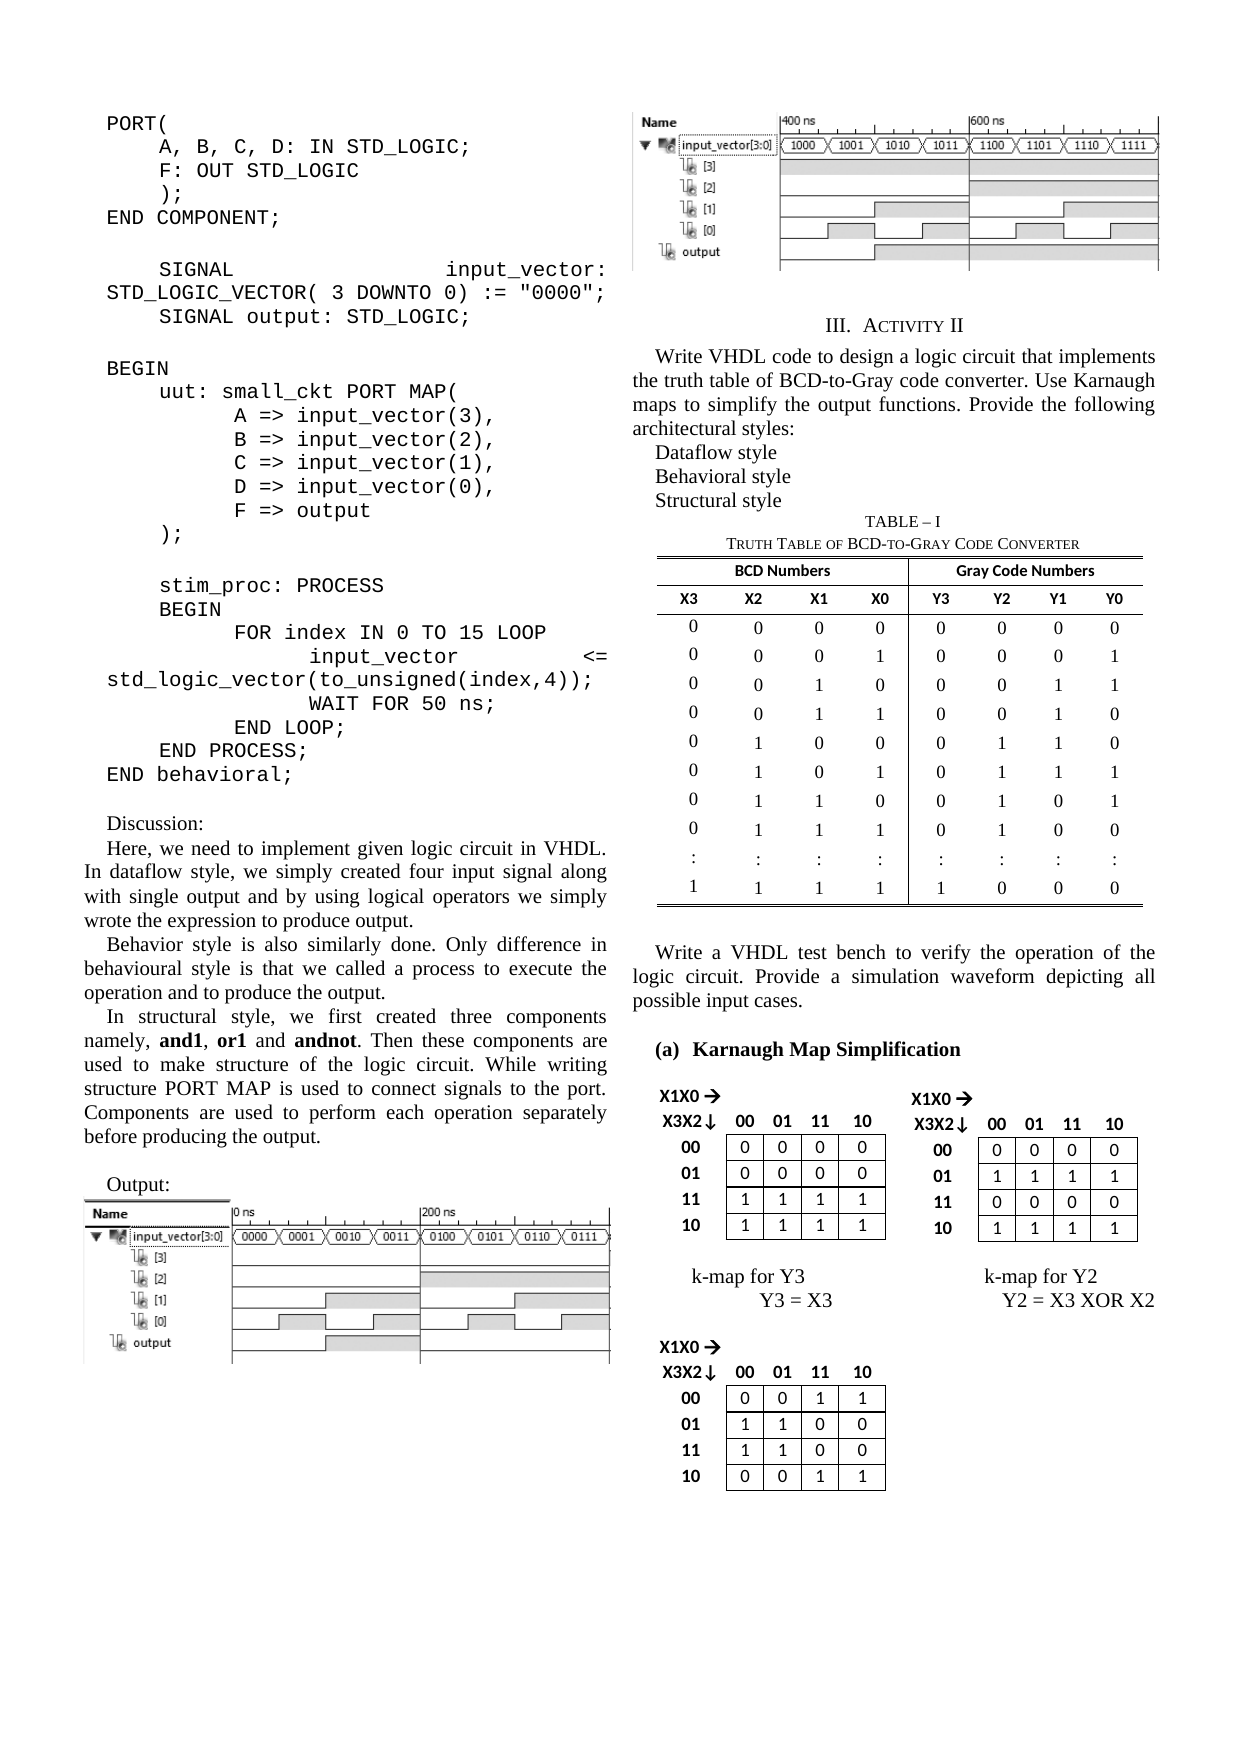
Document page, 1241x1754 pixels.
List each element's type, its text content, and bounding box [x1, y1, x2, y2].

table_cell 0 [1054, 1138, 1090, 1163]
table_cell 0 [979, 1190, 1015, 1215]
table_cell 0 [802, 1439, 838, 1463]
text Behavior style is also similarly done. Only difference in behavioural style is that we called a process to execute the operation and to produce the output. [84, 932, 608, 1004]
table_cell 1 [839, 1386, 885, 1411]
table_cell 1 [1054, 1164, 1090, 1189]
table_header 11 [801, 1336, 839, 1385]
table_cell 11 [655, 1438, 726, 1463]
table_cell 1 [839, 1188, 885, 1212]
table_header 11 [801, 1085, 839, 1134]
table_cell 0 [839, 1161, 885, 1186]
list Karnaugh Map Simplification [655, 1036, 1156, 1061]
text uut: small_ckt PORT MAP( [106, 381, 608, 405]
table_cell 0 [839, 1439, 885, 1463]
table_cell 0 [727, 1465, 763, 1489]
table_header 01 [1016, 1087, 1053, 1137]
text SIGNAL output: STD_LOGIC; [106, 306, 608, 330]
table_cell 1 [839, 1214, 885, 1238]
table_cell 10 [655, 1464, 726, 1489]
text Behavioral style [632, 464, 1156, 488]
table_header 10 [839, 1085, 886, 1134]
table_cell 1 [727, 1214, 763, 1238]
text Structural style [632, 488, 1156, 512]
table_cell 0 [727, 1386, 763, 1411]
table_cell 1 [1016, 1164, 1053, 1189]
table_cell 0 [1091, 1190, 1137, 1215]
table_cell 0 [764, 1386, 801, 1411]
table_cell 10 [655, 1213, 726, 1238]
table_header X1X0 X3X2↓ [655, 1336, 726, 1385]
table_cell 1 [1054, 1216, 1090, 1241]
table_cell 00 [907, 1137, 978, 1163]
text Here, we need to implement given logic circuit in VHDL. In dataflow style, we simply created four input signal along with single output and by using logical operators we simply wrote the expression to produce output. [84, 835, 608, 932]
table_cell 1 [727, 1188, 763, 1212]
text A => input_vector(3), [106, 405, 608, 429]
table_cell 1 [764, 1413, 801, 1437]
text ); [106, 183, 608, 207]
table_cell 0 [979, 1138, 1015, 1163]
table_cell 1 [727, 1413, 763, 1437]
table_cell 1 [802, 1214, 838, 1238]
table_cell 01 [655, 1411, 726, 1437]
table_cell 1 [764, 1214, 801, 1238]
table_cell 1 [764, 1188, 801, 1212]
table_header 10 [1091, 1087, 1137, 1137]
table_header 00 [978, 1087, 1016, 1137]
table_cell 01 [655, 1160, 726, 1186]
text Output: [106, 1172, 608, 1196]
text FOR index IN 0 TO 15 LOOP [106, 622, 608, 646]
list Activity II [632, 313, 1156, 337]
text BEGIN [106, 598, 608, 622]
text SIGNAL input_vector: STD_LOGIC_VECTOR( 3 DOWNTO 0) := "0000"; [106, 259, 608, 306]
text Y3 = X3 Y2 = X3 XOR X2 [726, 1288, 1156, 1312]
table_header 10 [839, 1336, 886, 1385]
table_cell 1 [802, 1188, 838, 1212]
text Write VHDL code to design a logic circuit that implements the truth table of BCD-to-Gray code converter. Use Karnaugh maps to simplify the output functions. Provide the following architectural styles: [632, 343, 1156, 440]
text END behavioral; [106, 764, 608, 788]
table_cell 1 [764, 1439, 801, 1463]
table_cell 1 [802, 1386, 838, 1411]
table_header 00 [726, 1336, 764, 1385]
table_cell 00 [655, 1134, 726, 1160]
table_cell 01 [907, 1163, 978, 1189]
text C => input_vector(1), [106, 452, 608, 476]
table_cell 1 [979, 1164, 1015, 1189]
text A, B, C, D: IN STD_LOGIC; [106, 136, 608, 160]
text WAIT FOR 50 ns; [106, 693, 608, 717]
table_cell 1 [839, 1465, 885, 1489]
text Write a VHDL test bench to verify the operation of the logic circuit. Provide a simulation waveform depicting all possible input cases. [632, 940, 1156, 1012]
picture [83, 1196, 611, 1364]
table_cell 0 [764, 1135, 801, 1160]
table_cell 1 [802, 1465, 838, 1489]
table_cell 1 [1016, 1216, 1053, 1241]
text ); [106, 523, 608, 547]
table_cell 0 [802, 1135, 838, 1160]
table_cell 0 [839, 1135, 885, 1160]
table_header X1X0 X3X2↓ [655, 1085, 726, 1134]
table_cell 1 [979, 1216, 1015, 1241]
table_header 01 [764, 1085, 801, 1134]
table_cell 0 [802, 1413, 838, 1437]
table_cell 0 [1054, 1190, 1090, 1215]
text END COMPONENT; [106, 207, 608, 231]
text END PROCESS; [106, 740, 608, 764]
text stim_proc: PROCESS [106, 575, 608, 598]
text input_vector <= std_logic_vector(to_unsigned(index,4)); [106, 646, 608, 693]
table_cell 0 [802, 1161, 838, 1186]
text B => input_vector(2), [106, 429, 608, 452]
table_header 01 [764, 1336, 801, 1385]
table_cell 00 [655, 1385, 726, 1411]
text Discussion: [106, 811, 608, 835]
text k-map for Y3 k-map for Y2 [632, 1263, 1156, 1288]
text In structural style, we first created three components namely, and1, or1 and andnot. Then these components are used to make structure of the logic circuit. While writing structure PORT MAP is used to connect signals to the port. Components are used to perform each operation separately before producing the output. [84, 1004, 608, 1148]
table_cell 11 [655, 1186, 726, 1212]
text Dataflow style [632, 440, 1156, 464]
table_header 11 [1053, 1087, 1091, 1137]
table_cell 1 [1091, 1216, 1137, 1241]
table_header X1X0 X3X2↓ [907, 1087, 978, 1137]
table_cell 0 [839, 1413, 885, 1437]
text D => input_vector(0), [106, 476, 608, 499]
picture [632, 112, 1160, 271]
table_cell 0 [1016, 1190, 1053, 1215]
text F => output [106, 499, 608, 523]
text END LOOP; [106, 717, 608, 740]
table_cell 0 [764, 1161, 801, 1186]
table_cell 0 [1016, 1138, 1053, 1163]
table_cell 1 [727, 1439, 763, 1463]
table_cell 11 [907, 1189, 978, 1215]
text F: OUT STD_LOGIC [106, 160, 608, 183]
table_cell 0 [764, 1465, 801, 1489]
table_header 00 [726, 1085, 764, 1134]
table_cell 1 [1091, 1164, 1137, 1189]
table_cell 0 [727, 1161, 763, 1186]
text BEGIN [106, 358, 608, 381]
text PORT( [106, 112, 608, 136]
table_cell 0 [727, 1135, 763, 1160]
table_cell 0 [1091, 1138, 1137, 1163]
table_cell 10 [907, 1215, 978, 1241]
